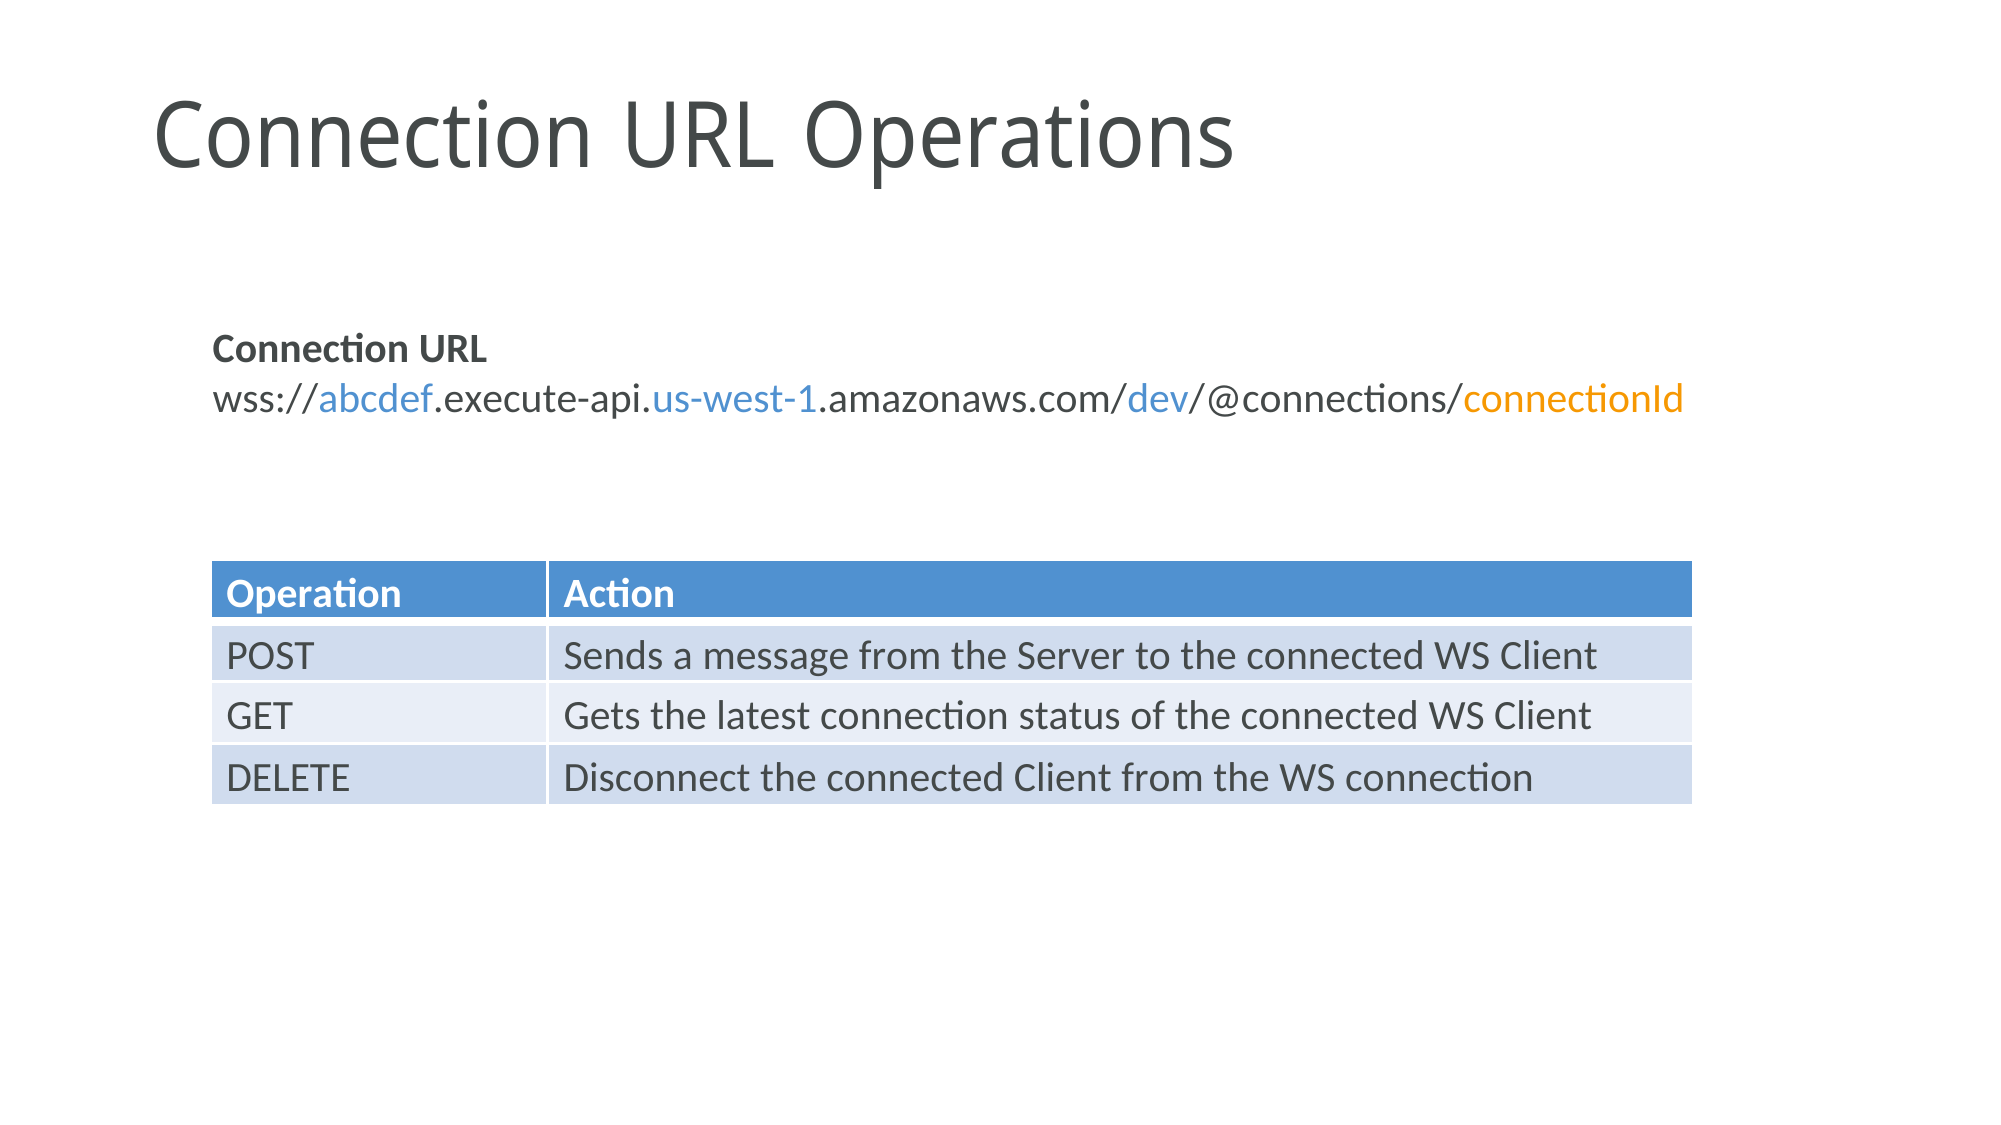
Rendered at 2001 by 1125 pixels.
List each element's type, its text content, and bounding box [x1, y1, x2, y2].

table_cell Sends a message from the Server to the connected WS Client [549, 626, 1692, 680]
table_cell POST [212, 626, 546, 680]
table_cell DELETE [212, 745, 546, 804]
text wss://abcdef.execute-api.us-west-1.amazonaws.com/dev/@connections/connectionId [212, 372, 1994, 423]
table_cell Disconnect the connected Client from the WS connection [549, 745, 1692, 804]
table_cell GET [212, 683, 546, 742]
table_header Action [549, 561, 1692, 617]
subtitle Connection URL Operations [152, 69, 1994, 194]
table_header Operation [212, 561, 546, 617]
table_cell Gets the latest connection status of the connected WS Client [549, 683, 1692, 742]
text Connection URL [212, 322, 1994, 372]
